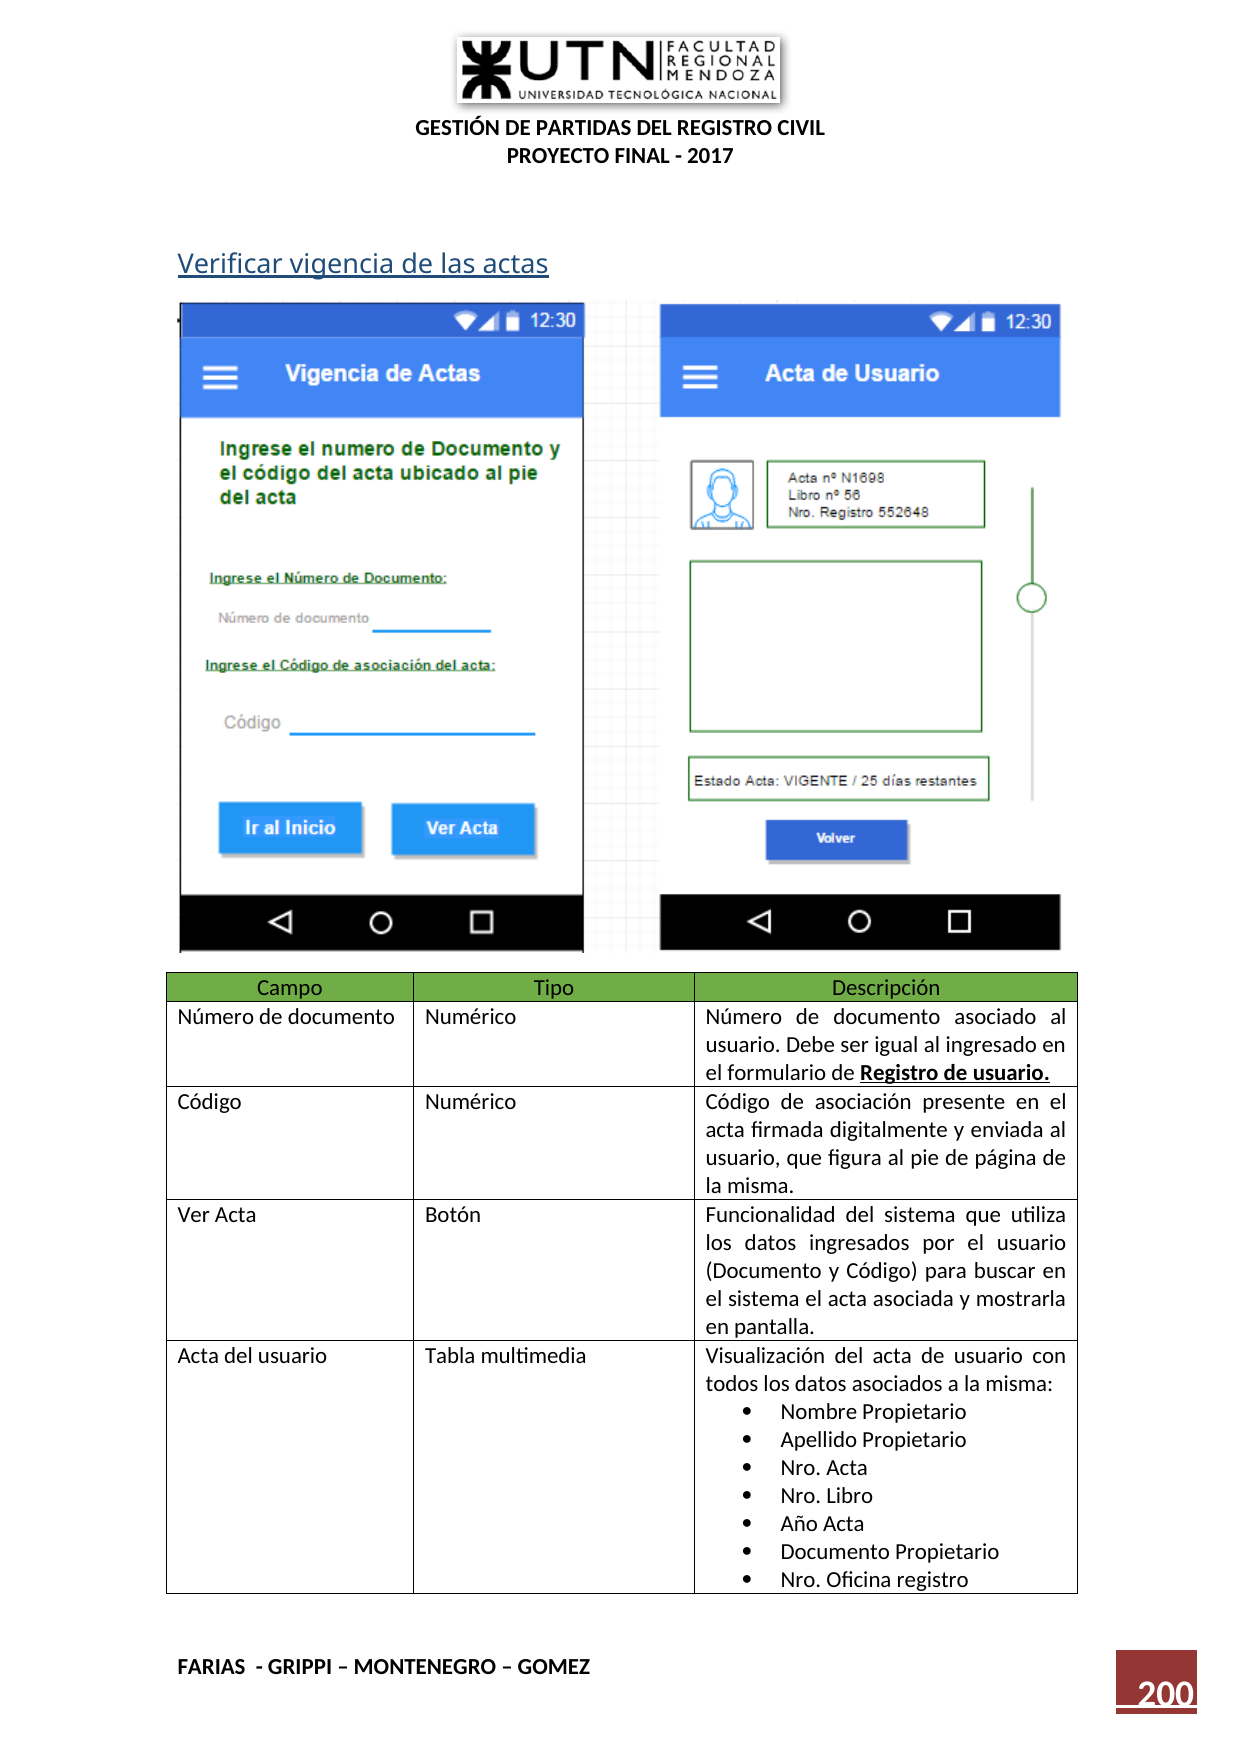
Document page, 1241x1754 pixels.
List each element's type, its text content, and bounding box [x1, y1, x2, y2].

table_cell Número de documento asociado al usuario. Debe ser igual al ingresado en el formulario de Registro de usuario. [695, 1002, 1077, 1086]
table_cell Código [167, 1087, 413, 1199]
table_cell Número de documento [167, 1002, 413, 1086]
table_cell Numérico [414, 1002, 694, 1086]
table_header Campo [167, 973, 413, 1001]
table_cell Acta del usuario [167, 1341, 413, 1593]
picture [449, 29, 791, 114]
table_cell Numérico [414, 1087, 694, 1199]
table_cell Funcionalidad del sistema que utiliza los datos ingresados por el usuario (Documento y Código) para buscar en el sistema el acta asociada y mostrarla en pantalla. [695, 1200, 1077, 1340]
table_cell Tabla multimedia [414, 1341, 694, 1593]
table_header Descripción [695, 973, 1077, 1001]
table_cell Ver Acta [167, 1200, 413, 1340]
table_cell Código de asociación presente en el acta firmada digitalmente y enviada al usuario, que figura al pie de página de la misma. [695, 1087, 1077, 1199]
picture [177, 300, 1063, 953]
text Verificar vigencia de las actas [177, 244, 1063, 281]
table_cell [695, 1341, 1077, 1593]
table_header Tipo [414, 973, 694, 1001]
table_cell Botón [414, 1200, 694, 1340]
